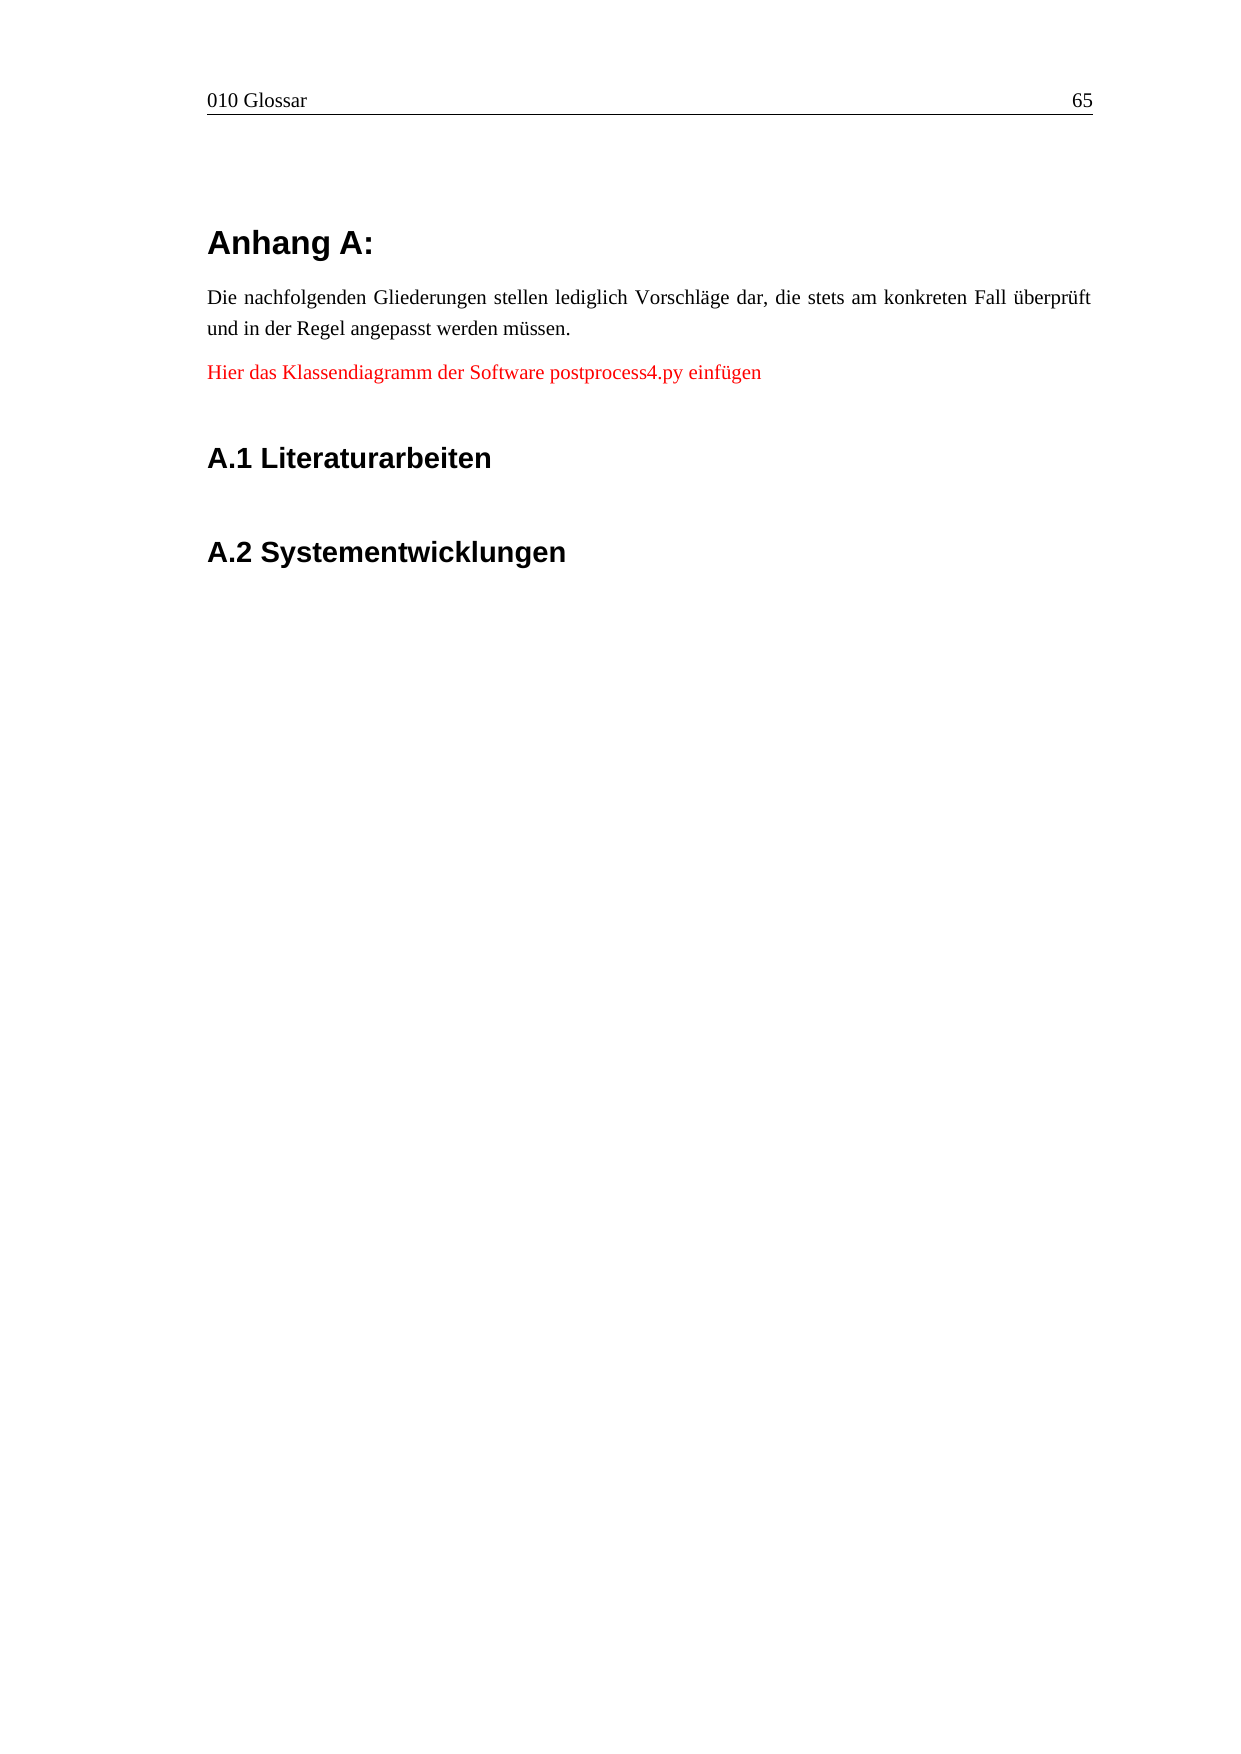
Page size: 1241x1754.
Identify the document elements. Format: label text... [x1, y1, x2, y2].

subtitle A.1 Literaturarbeiten [207, 441, 1093, 475]
subtitle A.2 Systementwicklungen [207, 535, 1093, 568]
subtitle Anhang A: [207, 223, 1093, 261]
text Hier das Klassendiagramm der Software postprocess4.py einfügen [207, 360, 1093, 384]
text Die nachfolgenden Gliederungen stellen lediglich Vorschläge dar, die stets am konkreten Fall überprüft und in der Regel angepasst werden müssen. [207, 285, 1093, 340]
